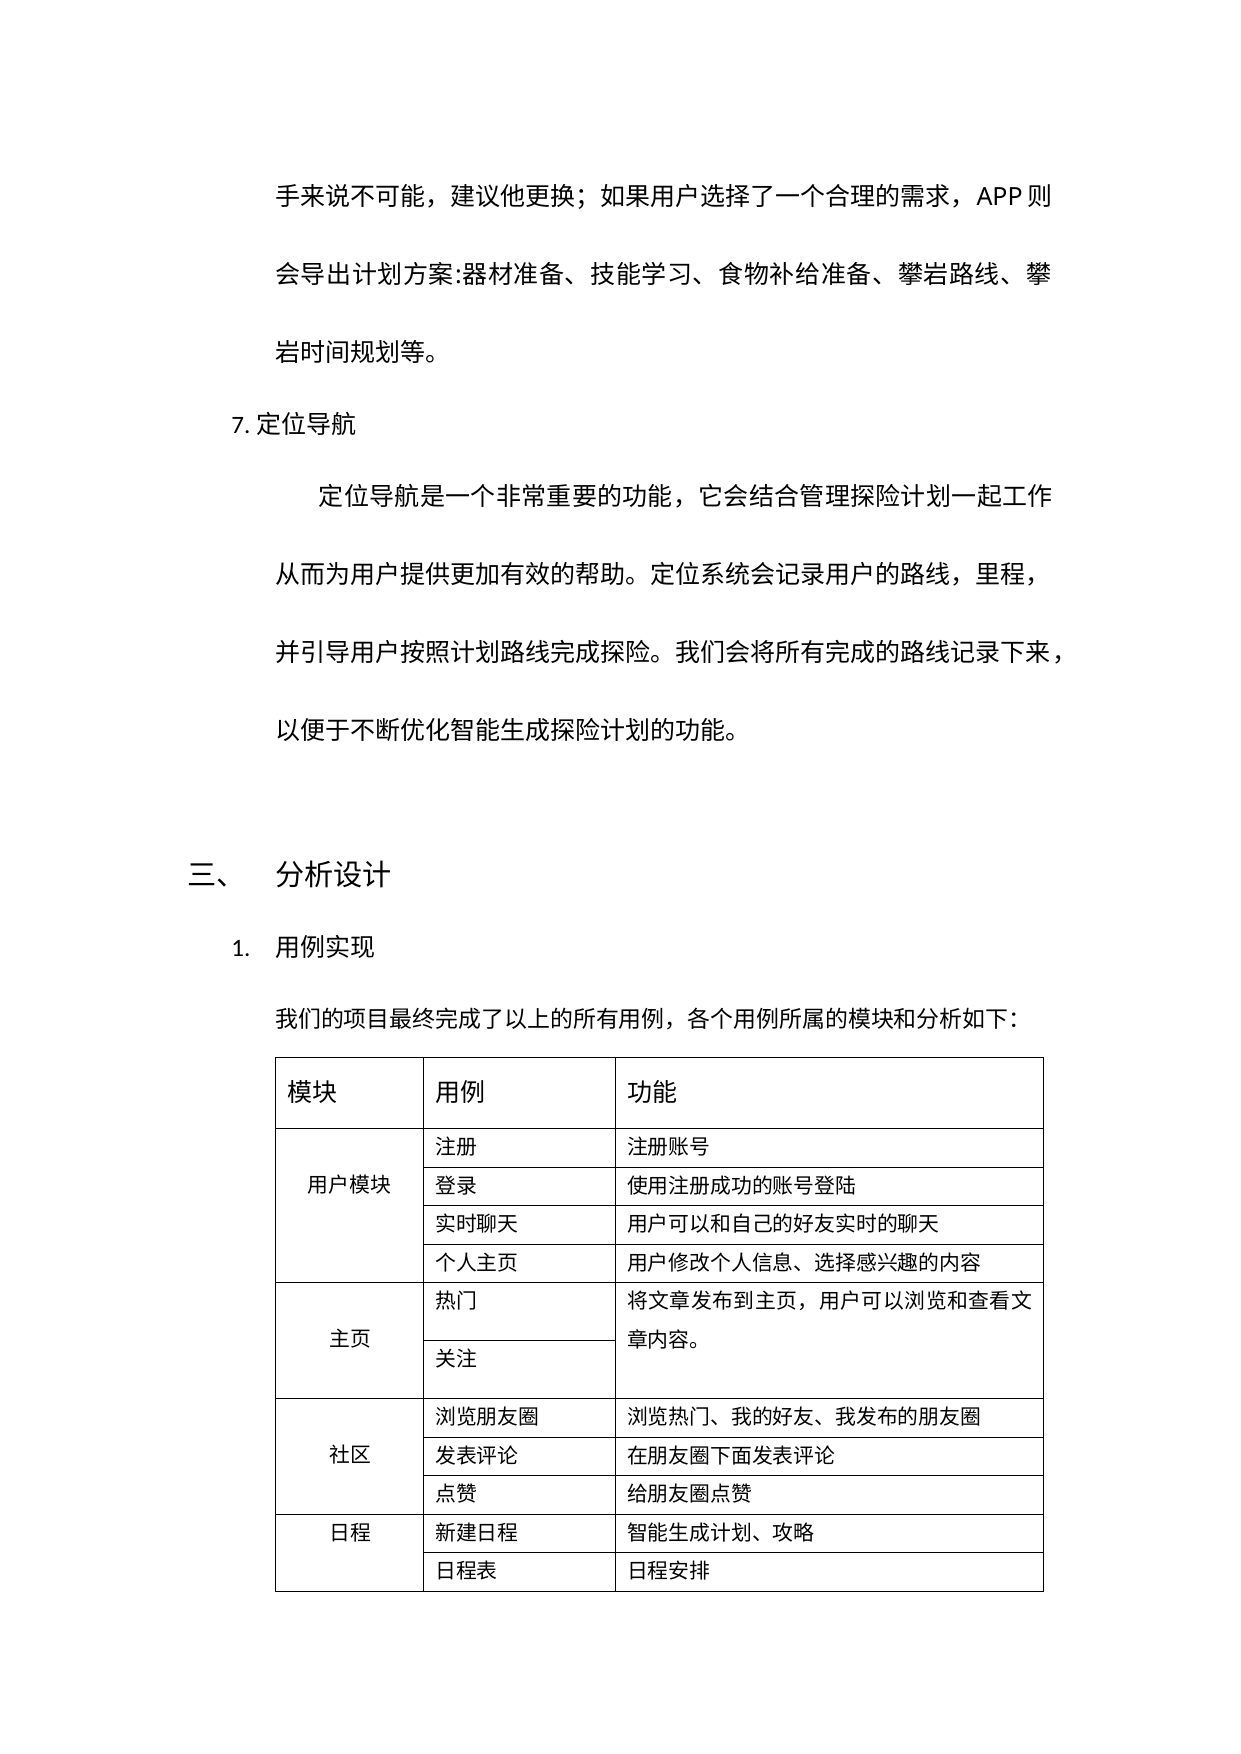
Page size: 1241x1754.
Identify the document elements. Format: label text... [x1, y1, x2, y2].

list 分析设计 [187, 840, 1053, 905]
table_cell 智能生成计划、攻略 [616, 1515, 1043, 1552]
table_cell 日程 [276, 1515, 423, 1591]
table_cell 登录 [424, 1168, 615, 1205]
table_cell 注册 [424, 1129, 615, 1167]
table_cell 用户修改个人信息、选择感兴趣的内容 [616, 1245, 1043, 1282]
table_cell 浏览朋友圈 [424, 1399, 615, 1437]
table_cell 用户可以和自己的好友实时的聊天 [616, 1206, 1043, 1244]
list 定位导航是一个非常重要的功能，它会结合管理探险计划一起工作，从而为用户提供更加有效的帮助。定位系统会记录用户的路线，里程，并引导用户按照计划路线完成探险。我们会将所有完成的路线记录下来，以便于不断优化智能生成探险计划的功能。 [275, 462, 1053, 761]
table_cell 点赞 [424, 1476, 615, 1514]
table_cell 给朋友圈点赞 [616, 1476, 1043, 1514]
table_cell 热门 [424, 1283, 615, 1340]
table_cell 新建日程 [424, 1515, 615, 1552]
table_header 功能 [616, 1058, 1043, 1128]
text 我们的项目最终完成了以上的所有用例，各个用例所属的模块和分析如下： [275, 986, 1053, 1051]
table_cell 发表评论 [424, 1438, 615, 1475]
table_cell 个人主页 [424, 1245, 615, 1282]
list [275, 162, 1053, 383]
list 用例实现 [231, 913, 1053, 978]
table_cell 主页 [276, 1283, 423, 1398]
table_cell 注册账号 [616, 1129, 1043, 1167]
table_cell 将文章发布到主页，用户可以浏览和查看文章内容。 [616, 1283, 1043, 1398]
table_cell 在朋友圈下面发表评论 [616, 1438, 1043, 1475]
list 7. 定位导航 [187, 390, 1053, 455]
table_header 用例 [424, 1058, 615, 1128]
table_cell 日程表 [424, 1553, 615, 1591]
table_cell 使用注册成功的账号登陆 [616, 1168, 1043, 1205]
table_cell 日程安排 [616, 1553, 1043, 1591]
table_cell 实时聊天 [424, 1206, 615, 1244]
table_cell 浏览热门、我的好友、我发布的朋友圈 [616, 1399, 1043, 1437]
table_cell 用户模块 [276, 1129, 423, 1282]
table_cell 社区 [276, 1399, 423, 1514]
table_cell 关注 [424, 1341, 615, 1398]
table_header 模块 [276, 1058, 423, 1128]
